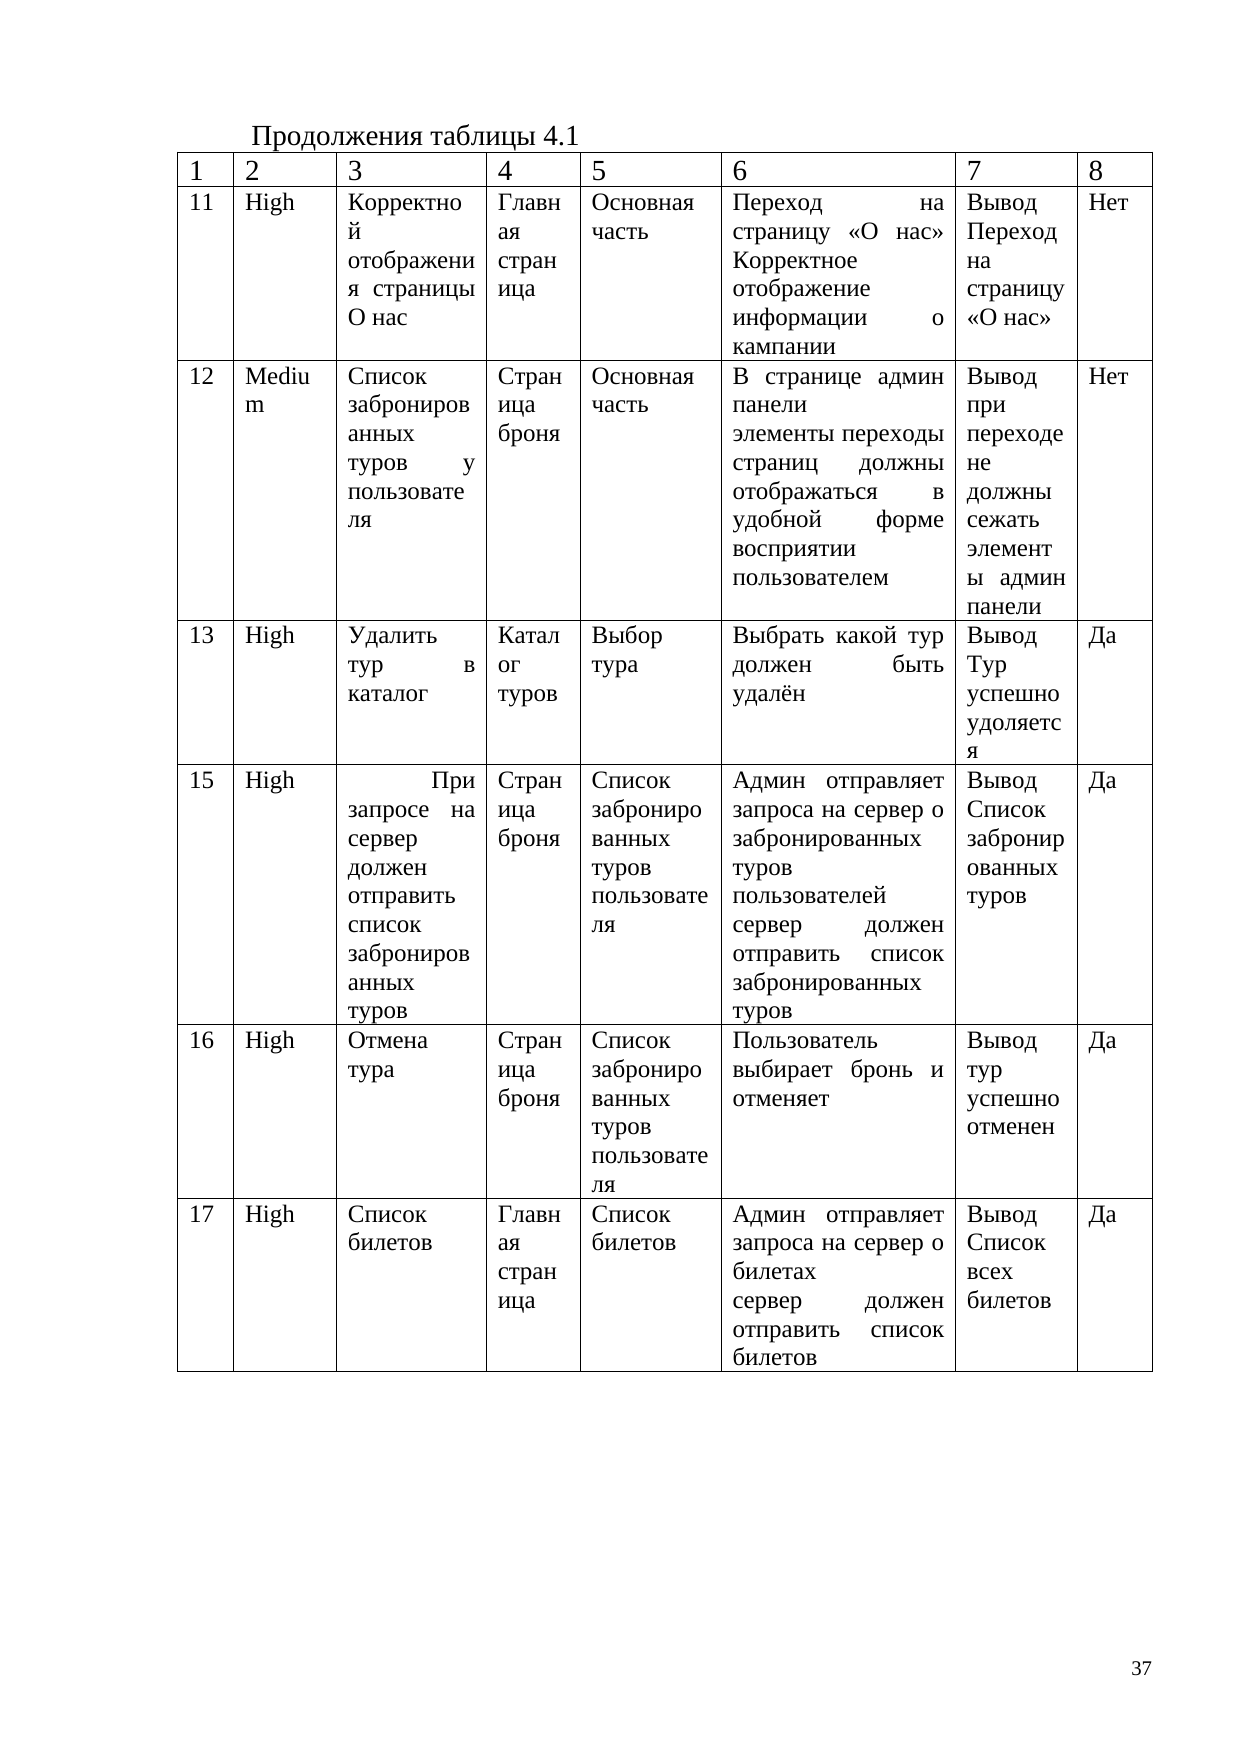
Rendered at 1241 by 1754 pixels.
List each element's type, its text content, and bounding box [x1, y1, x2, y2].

table_header 8 [1078, 153, 1152, 186]
table_header 1 [178, 153, 233, 186]
table_cell Страница броня [487, 1025, 580, 1198]
text Продолжения таблицы 4.1 [177, 118, 1152, 152]
table_cell Да [1078, 621, 1152, 764]
table_cell Выбор тура [581, 621, 721, 764]
table_cell Удалить тур в каталог [337, 621, 486, 764]
table_header 4 [487, 153, 580, 186]
table_cell Да [1078, 1199, 1152, 1371]
table_cell Главная страница [487, 187, 580, 360]
table_cell В странице админ панели элементы переходы страниц должны отображаться в удобной форме восприятии пользователем [722, 361, 955, 619]
table_cell 15 [178, 765, 233, 1024]
table_cell Админ отправляет запроса на сервер о билетах сервер должен отправить список билетов [722, 1199, 955, 1371]
table_cell Вывод Тур успешно удоляется [956, 621, 1077, 764]
table_cell Вывод при переходе не должны сежать элементы админ панели [956, 361, 1077, 619]
table_cell 11 [178, 187, 233, 360]
table_cell Пользователь выбирает бронь и отменяет [722, 1025, 955, 1198]
table_cell Вывод Переход на страницу «О нас» [956, 187, 1077, 360]
table_cell Выбрать какой тур должен быть удалён [722, 621, 955, 764]
table_cell Нет [1078, 361, 1152, 619]
table_cell Вывод Список всех билетов [956, 1199, 1077, 1371]
table_cell Список билетов [581, 1199, 721, 1371]
table_cell Корректной отображения страницы О нас [337, 187, 486, 360]
table_cell Список билетов [337, 1199, 486, 1371]
table_cell High [234, 1199, 336, 1371]
table_cell High [234, 621, 336, 764]
table_cell Страница броня [487, 765, 580, 1024]
table_cell High [234, 1025, 336, 1198]
table_cell Список забронированных туров пользователя [581, 765, 721, 1024]
table_header 5 [581, 153, 721, 186]
table_cell Каталог туров [487, 621, 580, 764]
table_cell Отмена тура [337, 1025, 486, 1198]
table_cell Переход на страницу «О нас» Корректное отображение информации о кампании [722, 187, 955, 360]
table_header 2 [234, 153, 336, 186]
table_cell 13 [178, 621, 233, 764]
table_header 6 [722, 153, 955, 186]
table_header 3 [337, 153, 486, 186]
table_cell При запросе на сервер должен отправить список забронированных туров [337, 765, 486, 1024]
table_cell Medium [234, 361, 336, 619]
table_cell Список забронированных туров пользователя [581, 1025, 721, 1198]
table_cell Нет [1078, 187, 1152, 360]
table_cell Список забронированных туров у пользователя [337, 361, 486, 619]
table_cell Главная страница [487, 1199, 580, 1371]
table_cell High [234, 187, 336, 360]
table_header 7 [956, 153, 1077, 186]
table_cell Админ отправляет запроса на сервер о забронированных туров пользователей сервер должен отправить список забронированных туров [722, 765, 955, 1024]
table_cell Вывод тур успешно отменен [956, 1025, 1077, 1198]
table_cell 17 [178, 1199, 233, 1371]
table_cell Основная часть [581, 361, 721, 619]
table_cell 12 [178, 361, 233, 619]
table_cell 16 [178, 1025, 233, 1198]
table_cell Страница броня [487, 361, 580, 619]
table_cell High [234, 765, 336, 1024]
table_cell Да [1078, 1025, 1152, 1198]
table_cell Основная часть [581, 187, 721, 360]
table_cell Вывод Список забронированных туров [956, 765, 1077, 1024]
table_cell Да [1078, 765, 1152, 1024]
